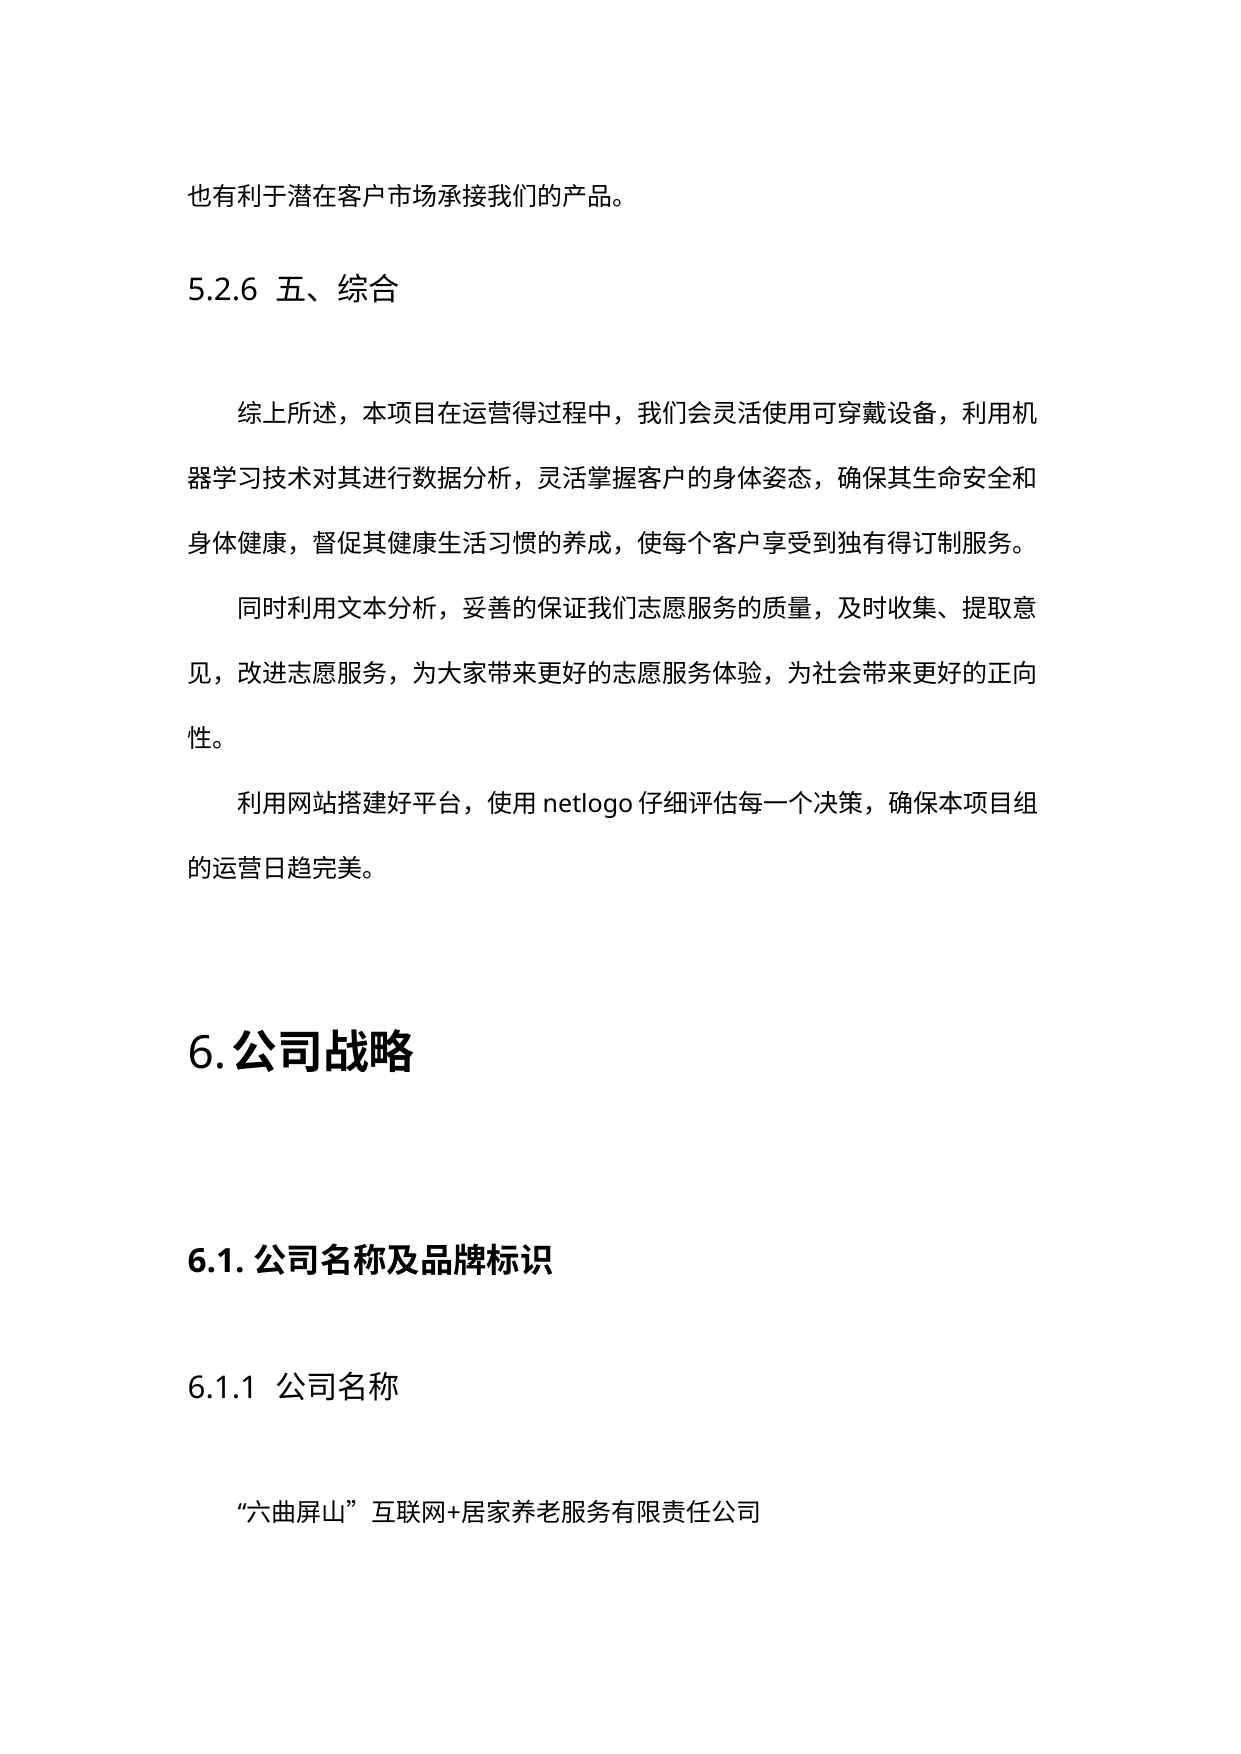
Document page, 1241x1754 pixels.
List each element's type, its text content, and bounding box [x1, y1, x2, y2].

text “六曲屏山”互联网+居家养老服务有限责任公司 [187, 1478, 1053, 1543]
subtitle 公司名称及品牌标识 [187, 1225, 1053, 1290]
text 同时利用文本分析，妥善的保证我们志愿服务的质量，及时收集、提取意见，改进志愿服务，为大家带来更好的志愿服务体验，为社会带来更好的正向性。 [187, 574, 1053, 769]
text 综上所述，本项目在运营得过程中，我们会灵活使用可穿戴设备，利用机器学习技术对其进行数据分析，灵活掌握客户的身体姿态，确保其生命安全和身体健康，督促其健康生活习惯的养成，使每个客户享受到独有得订制服务。 [187, 379, 1053, 574]
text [187, 162, 1053, 227]
text 利用网站搭建好平台，使用netlogo仔细评估每一个决策，确保本项目组的运营日趋完美。 [187, 769, 1053, 899]
subtitle 五、综合 [187, 254, 1053, 319]
subtitle 公司名称 [187, 1353, 1053, 1418]
subtitle 公司战略 [187, 1000, 1053, 1097]
